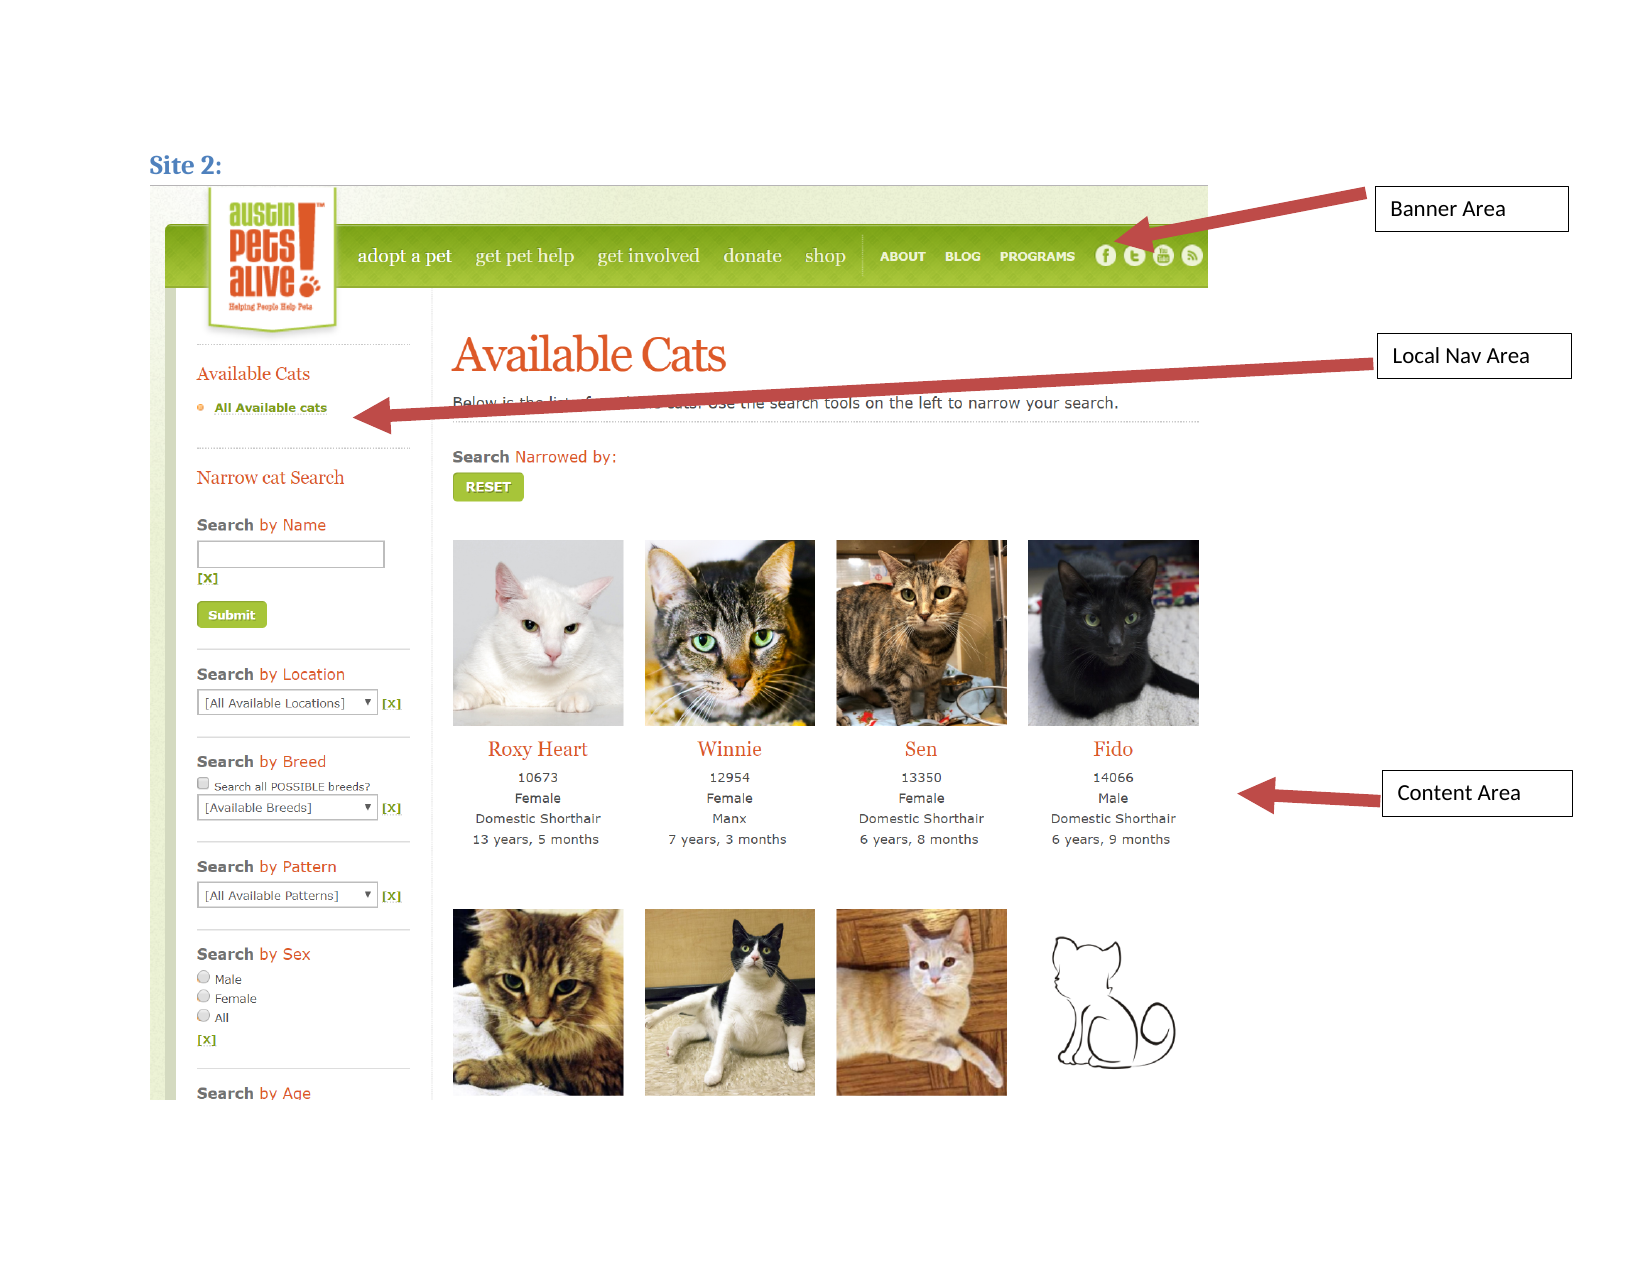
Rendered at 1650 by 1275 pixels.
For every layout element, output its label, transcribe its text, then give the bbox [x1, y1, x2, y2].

subtitle Site 2: [150, 150, 1500, 181]
picture [150, 185, 1208, 1100]
